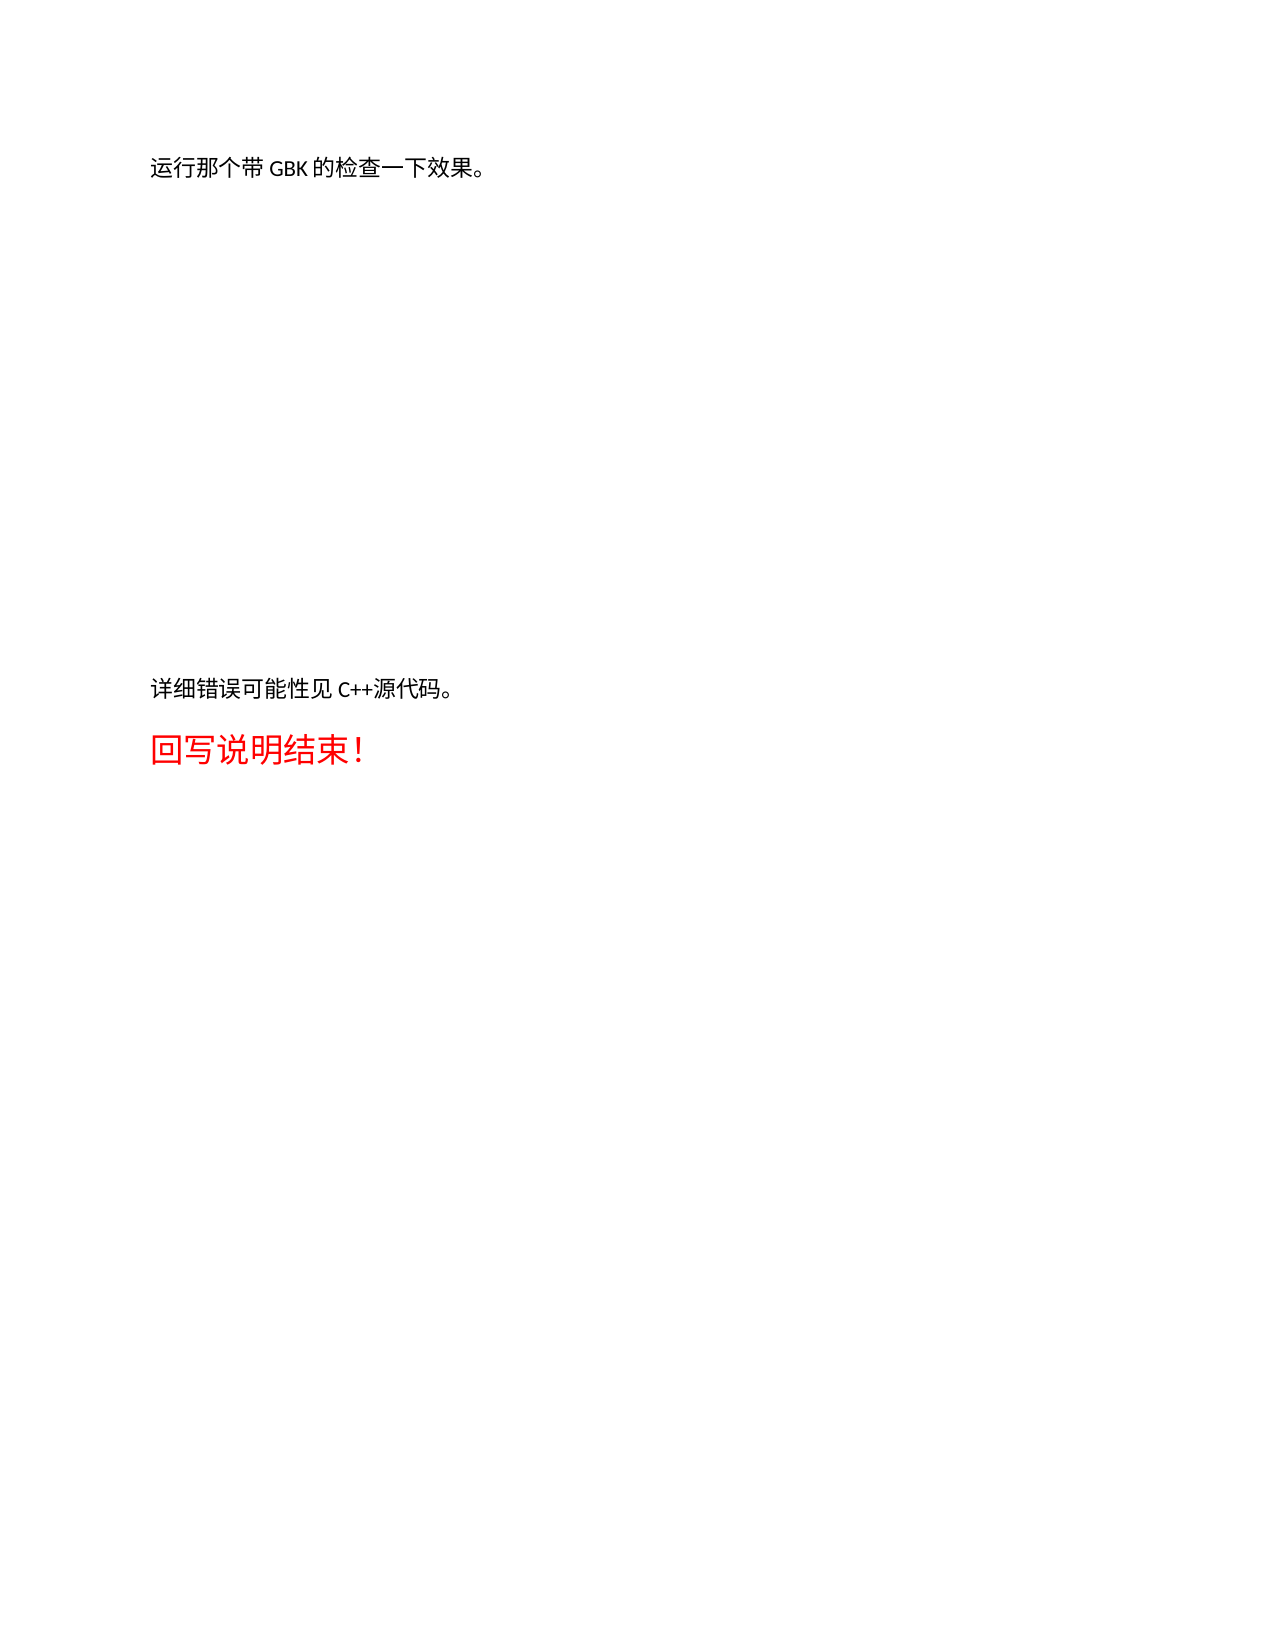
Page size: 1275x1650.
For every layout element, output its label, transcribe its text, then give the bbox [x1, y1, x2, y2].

text 详细错误可能性见C++源代码。 [150, 671, 1125, 704]
text 运行那个带GBK的检查一下效果。 [150, 150, 1125, 183]
text 回写说明结束！ [150, 724, 1125, 772]
